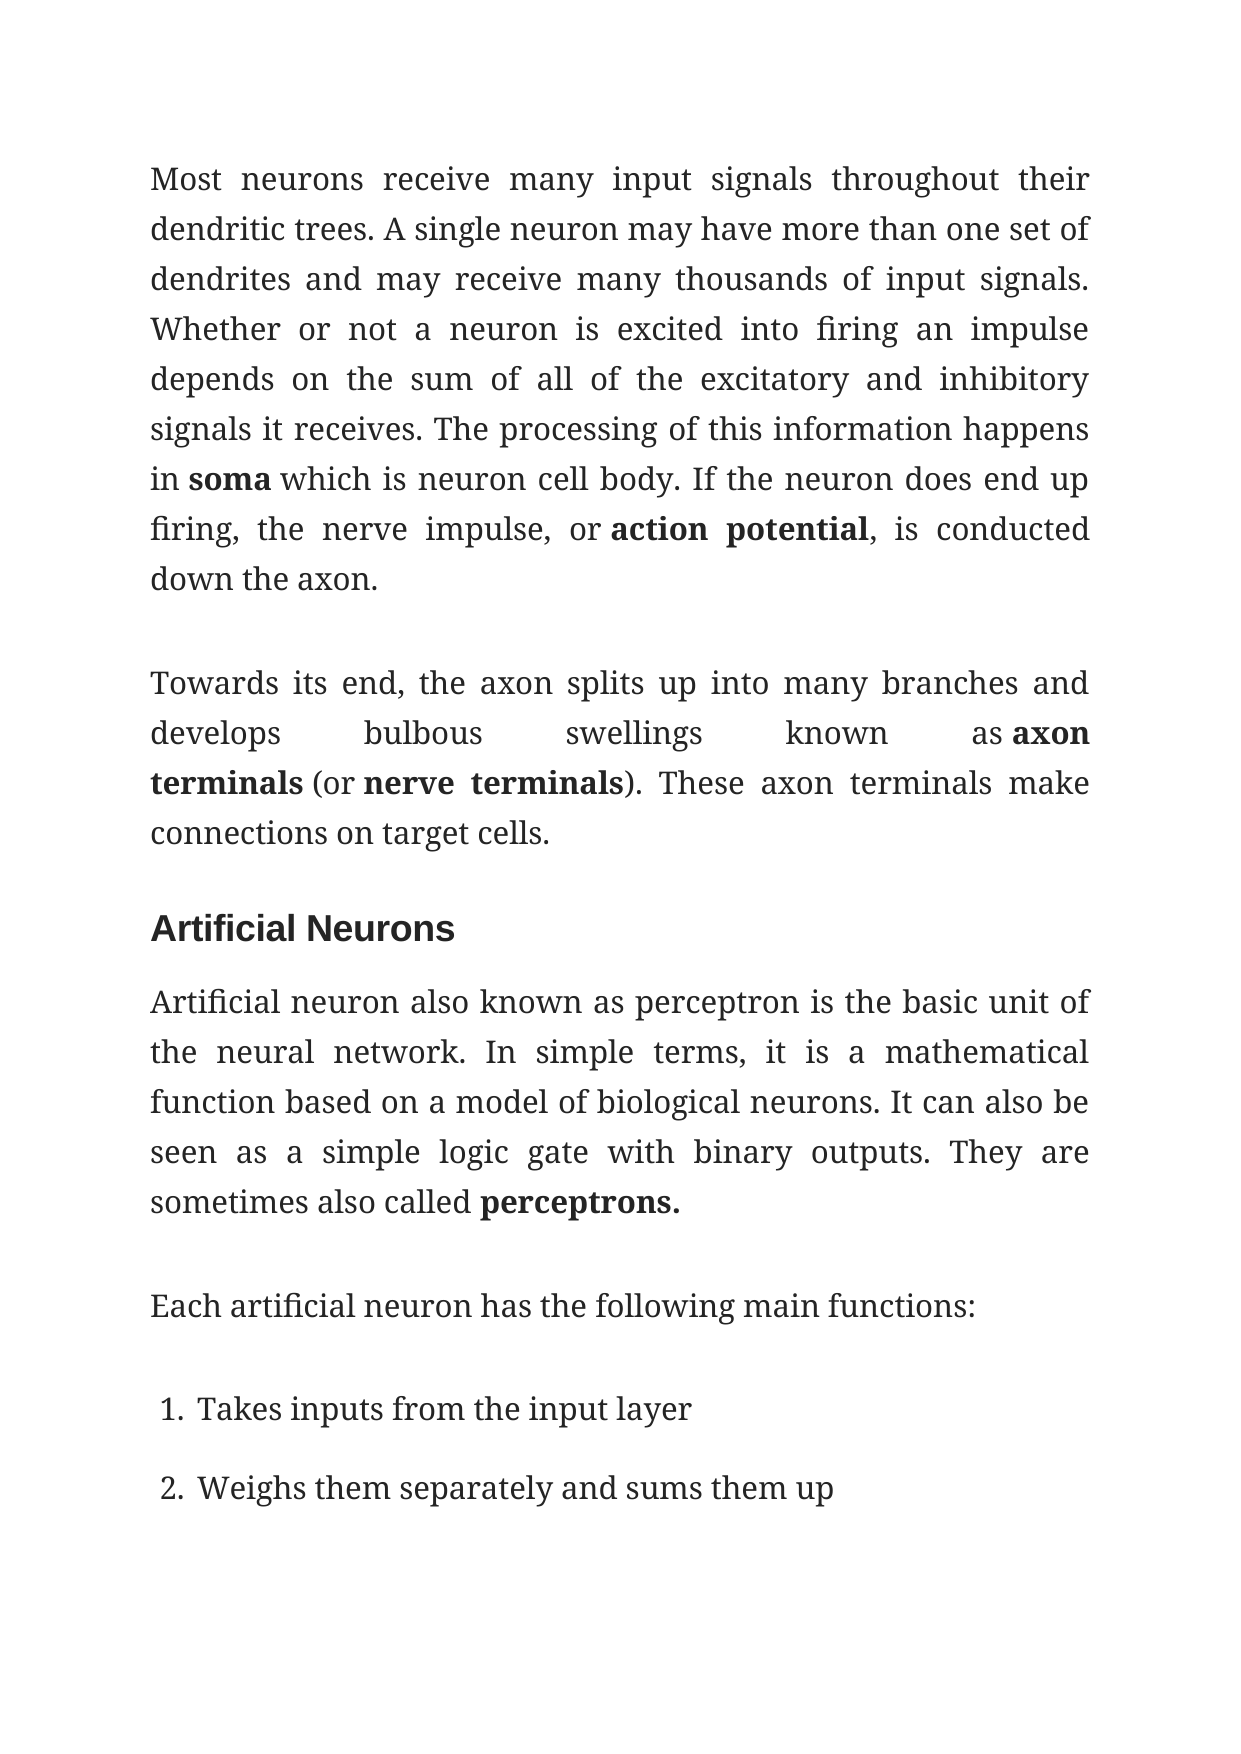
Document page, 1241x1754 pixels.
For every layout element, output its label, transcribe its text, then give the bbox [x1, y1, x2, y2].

list Weighs them separately and sums them up [159, 1458, 1090, 1508]
text Each artificial neuron has the following main functions: [150, 1276, 1090, 1326]
text Artificial Neurons [150, 902, 1090, 949]
list Takes inputs from the input layer [159, 1380, 1090, 1430]
text Towards its end, the axon splits up into many branches and develops bulbous swellings known as axon terminals (or nerve terminals). These axon terminals make connections on target cells. [150, 653, 1090, 853]
text Most neurons receive many input signals throughout their dendritic trees. A single neuron may have more than one set of dendrites and may receive many thousands of input signals. Whether or not a neuron is excited into firing an impulse depends on the sum of all of the excitatory and inhibitory signals it receives. The processing of this information happens in soma which is neuron cell body. If the neuron does end up firing, the nerve impulse, or action potential, is conducted down the axon. [150, 150, 1090, 600]
text Artificial neuron also known as perceptron is the basic unit of the neural network. In simple terms, it is a mathematical function based on a model of biological neurons. It can also be seen as a simple logic gate with binary outputs. They are sometimes also called perceptrons. [150, 973, 1090, 1223]
